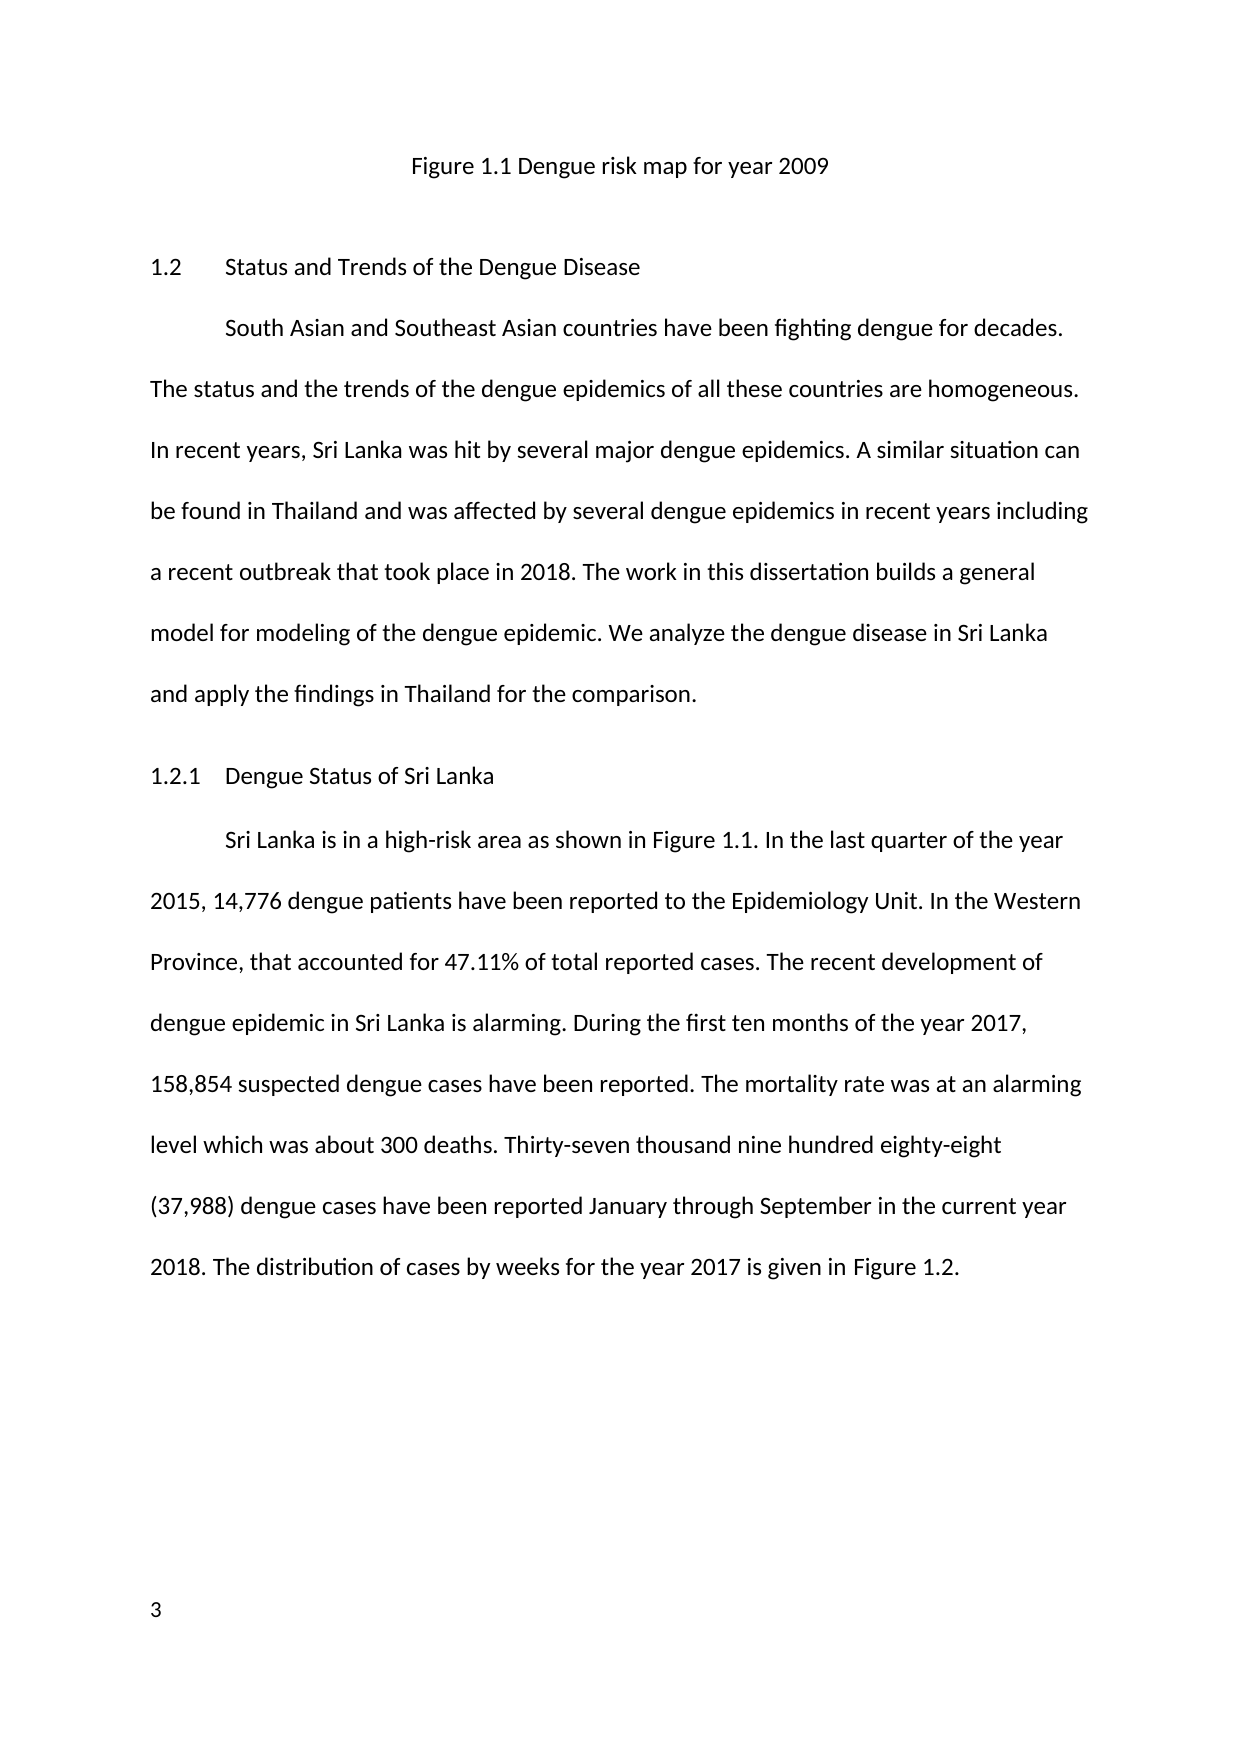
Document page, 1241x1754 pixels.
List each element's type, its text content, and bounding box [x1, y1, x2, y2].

text Sri Lanka is in a high-risk area as shown in Figure 1.1. In the last quarter of the year 2015, 14,776 dengue patients have been reported to the Epidemiology Unit. In the Western Province, that accounted for 47.11% of total reported cases. The recent development of dengue epidemic in Sri Lanka is alarming. During the first ten months of the year 2017, 158,854 suspected dengue cases have been reported. The mortality rate was at an alarming level which was about 300 deaths. Thirty-seven thousand nine hundred eighty-eight (37,988) dengue cases have been reported January through September in the current year 2018. The distribution of cases by weeks for the year 2017 is given in Figure 1.2. [150, 824, 1090, 1282]
subtitle 1.2.1 Dengue Status of Sri Lanka [150, 760, 1090, 791]
text Figure 1.1 Dengue risk map for year 2009 [150, 150, 1090, 181]
text South Asian and Southeast Asian countries have been fighting dengue for decades. The status and the trends of the dengue epidemics of all these countries are homogeneous. In recent years, Sri Lanka was hit by several major dengue epidemics. A similar situation can be found in Thailand and was affected by several dengue epidemics in recent years including a recent outbreak that took place in 2018. The work in this dissertation builds a general model for modeling of the dengue epidemic. We analyze the dengue disease in Sri Lanka and apply the findings in Thailand for the comparison. [150, 312, 1090, 709]
subtitle 1.2 Status and Trends of the Dengue Disease [150, 251, 1090, 281]
